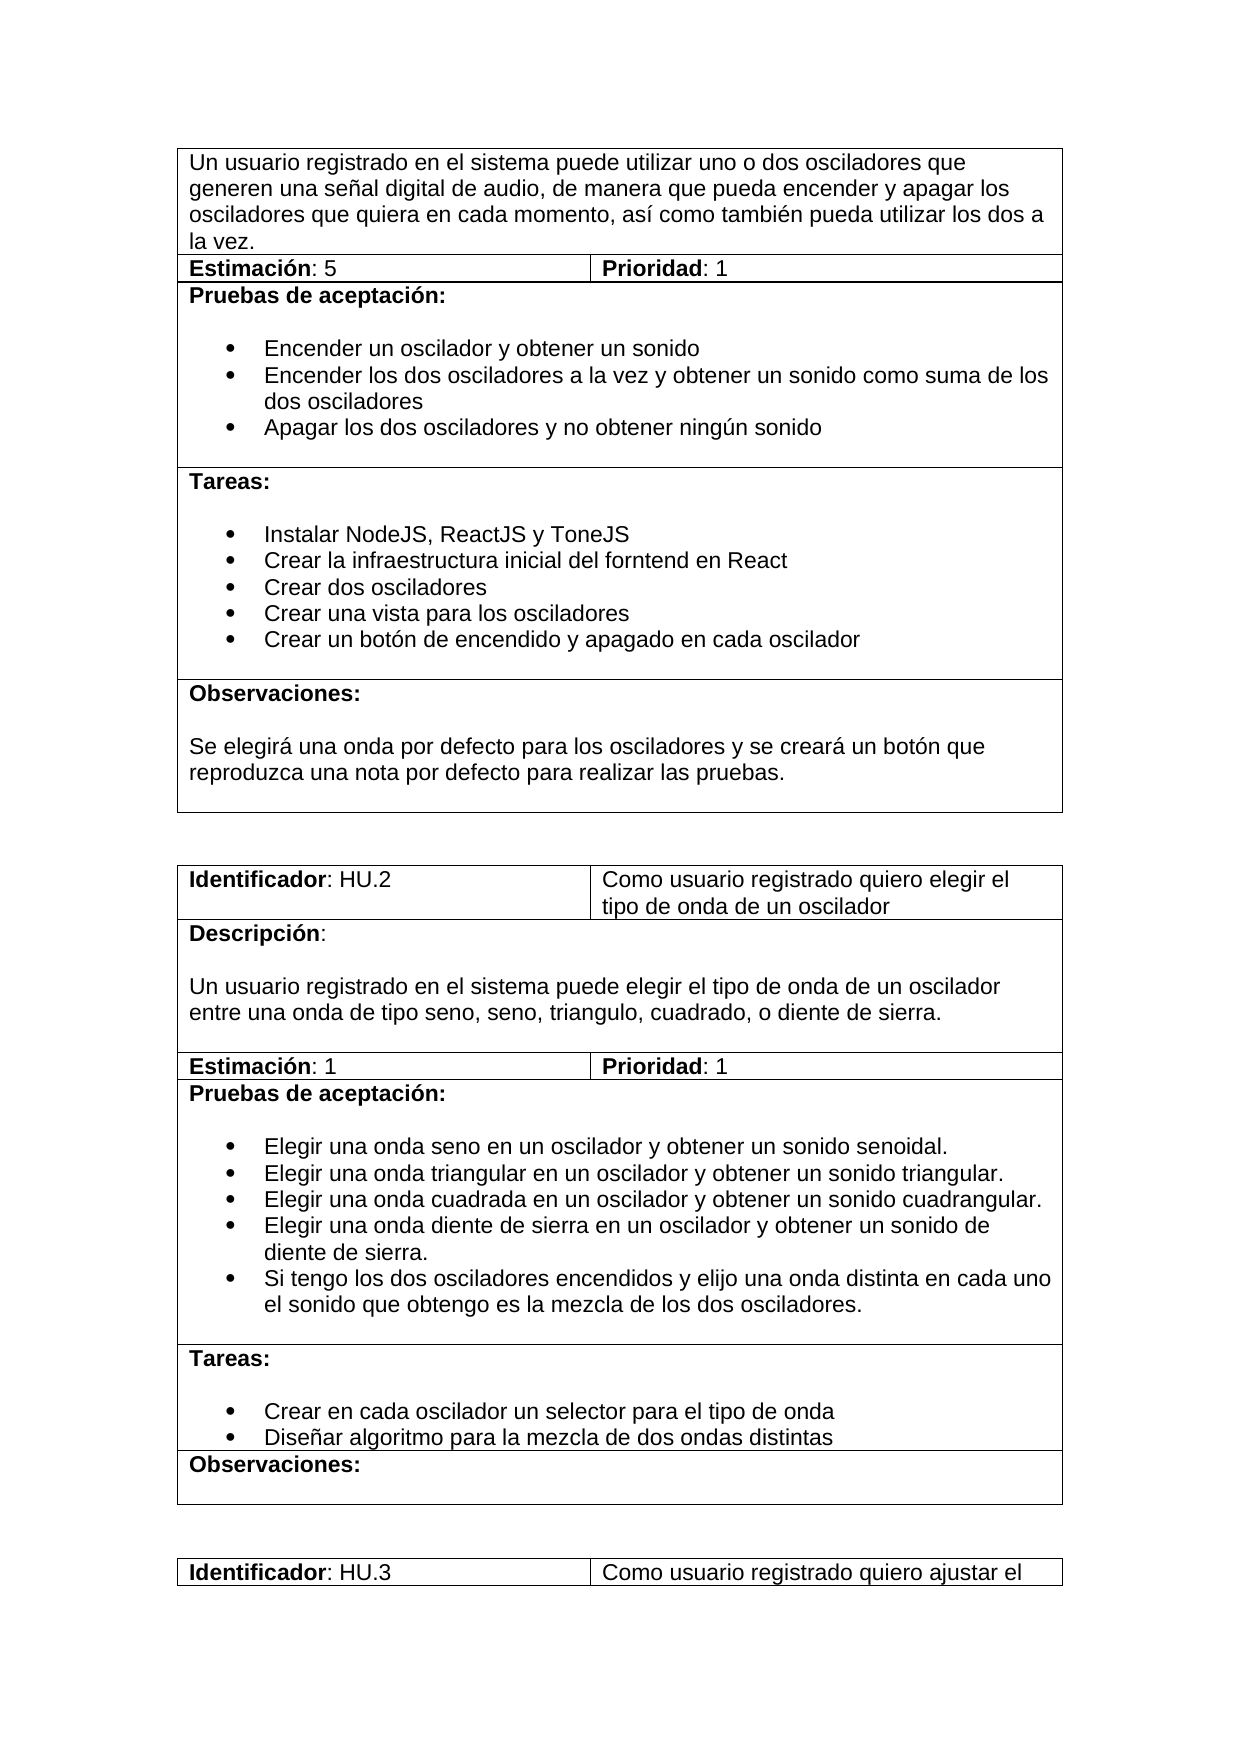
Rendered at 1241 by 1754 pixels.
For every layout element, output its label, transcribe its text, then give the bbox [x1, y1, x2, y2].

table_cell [178, 149, 1062, 254]
table_header Identificador: HU.2 [178, 866, 590, 919]
table_header Como usuario registrado quiero elegir el tipo de onda de un oscilador [591, 866, 1062, 919]
table_cell Tareas: Crear en cada oscilador un selector para el tipo de onda Diseñar algoritmo para la mezcla de dos ondas distintas [178, 1345, 1062, 1450]
table_cell Prioridad: 1 [591, 255, 1062, 281]
table_cell Prioridad: 1 [591, 1053, 1062, 1079]
table_cell Observaciones: Se elegirá una onda por defecto para los osciladores y se creará un botón que reproduzca una nota por defecto para realizar las pruebas. [178, 680, 1062, 812]
table_cell Observaciones: [178, 1451, 1062, 1504]
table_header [591, 1559, 1062, 1585]
table_cell Estimación: 1 [178, 1053, 590, 1079]
table_cell Tareas: Instalar NodeJS, ReactJS y ToneJS Crear la infraestructura inicial del forntend en React Crear dos osciladores Crear una vista para los osciladores Crear un botón de encendido y apagado en cada oscilador [178, 468, 1062, 679]
table_header Identificador: HU.3 [178, 1559, 590, 1585]
table_cell Descripción: Un usuario registrado en el sistema puede elegir el tipo de onda de un oscilador entre una onda de tipo seno, seno, triangulo, cuadrado, o diente de sierra. [178, 920, 1062, 1052]
table_cell Pruebas de aceptación: Elegir una onda seno en un oscilador y obtener un sonido senoidal. Elegir una onda triangular en un oscilador y obtener un sonido triangular. Elegir una onda cuadrada en un oscilador y obtener un sonido cuadrangular. Elegir una onda diente de sierra en un oscilador y obtener un sonido de diente de sierra. Si tengo los dos osciladores encendidos y elijo una onda distinta en cada uno el sonido que obtengo es la mezcla de los dos osciladores. [178, 1080, 1062, 1344]
table_cell Pruebas de aceptación: Encender un oscilador y obtener un sonido Encender los dos osciladores a la vez y obtener un sonido como suma de los dos osciladores Apagar los dos osciladores y no obtener ningún sonido [178, 283, 1062, 467]
table_cell Estimación: 5 [178, 255, 590, 281]
